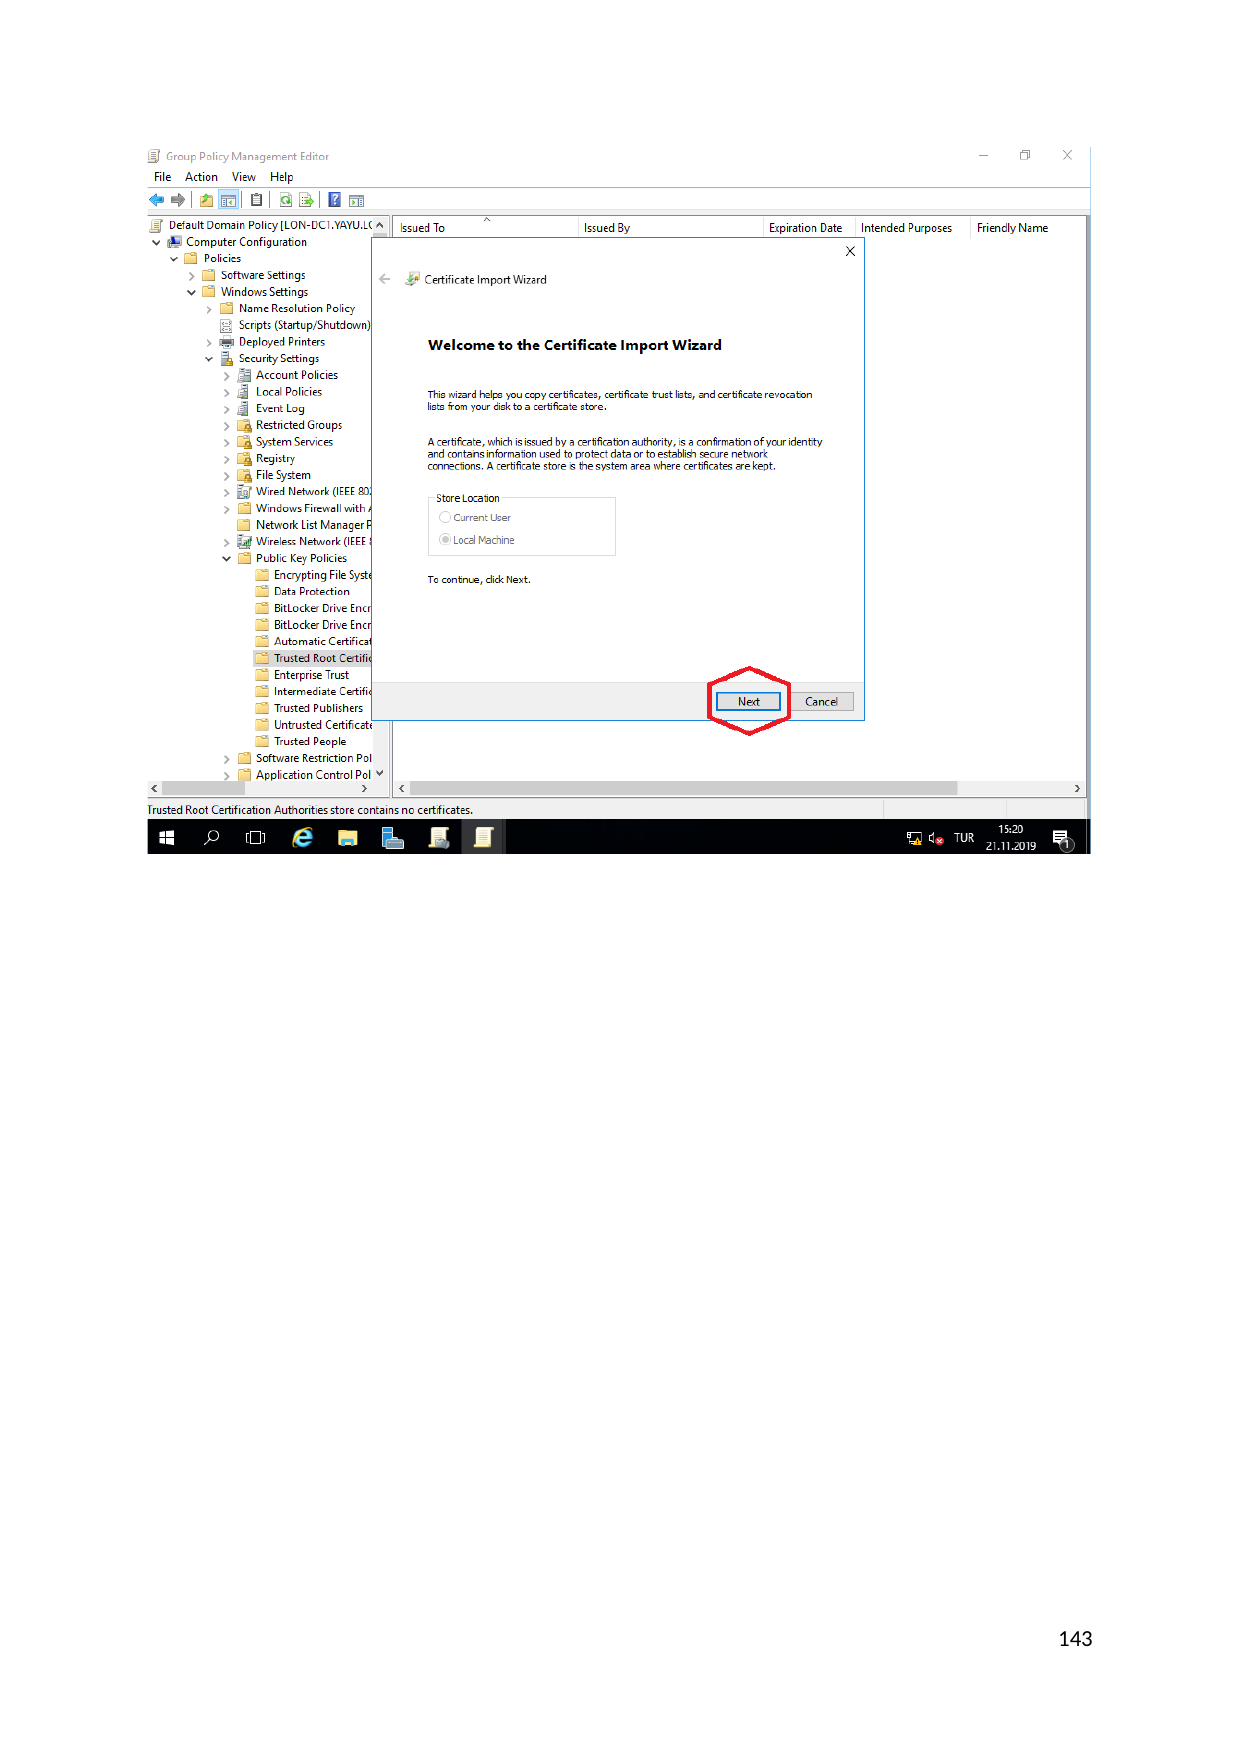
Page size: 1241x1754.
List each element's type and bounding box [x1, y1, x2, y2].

picture [147, 147, 1091, 855]
